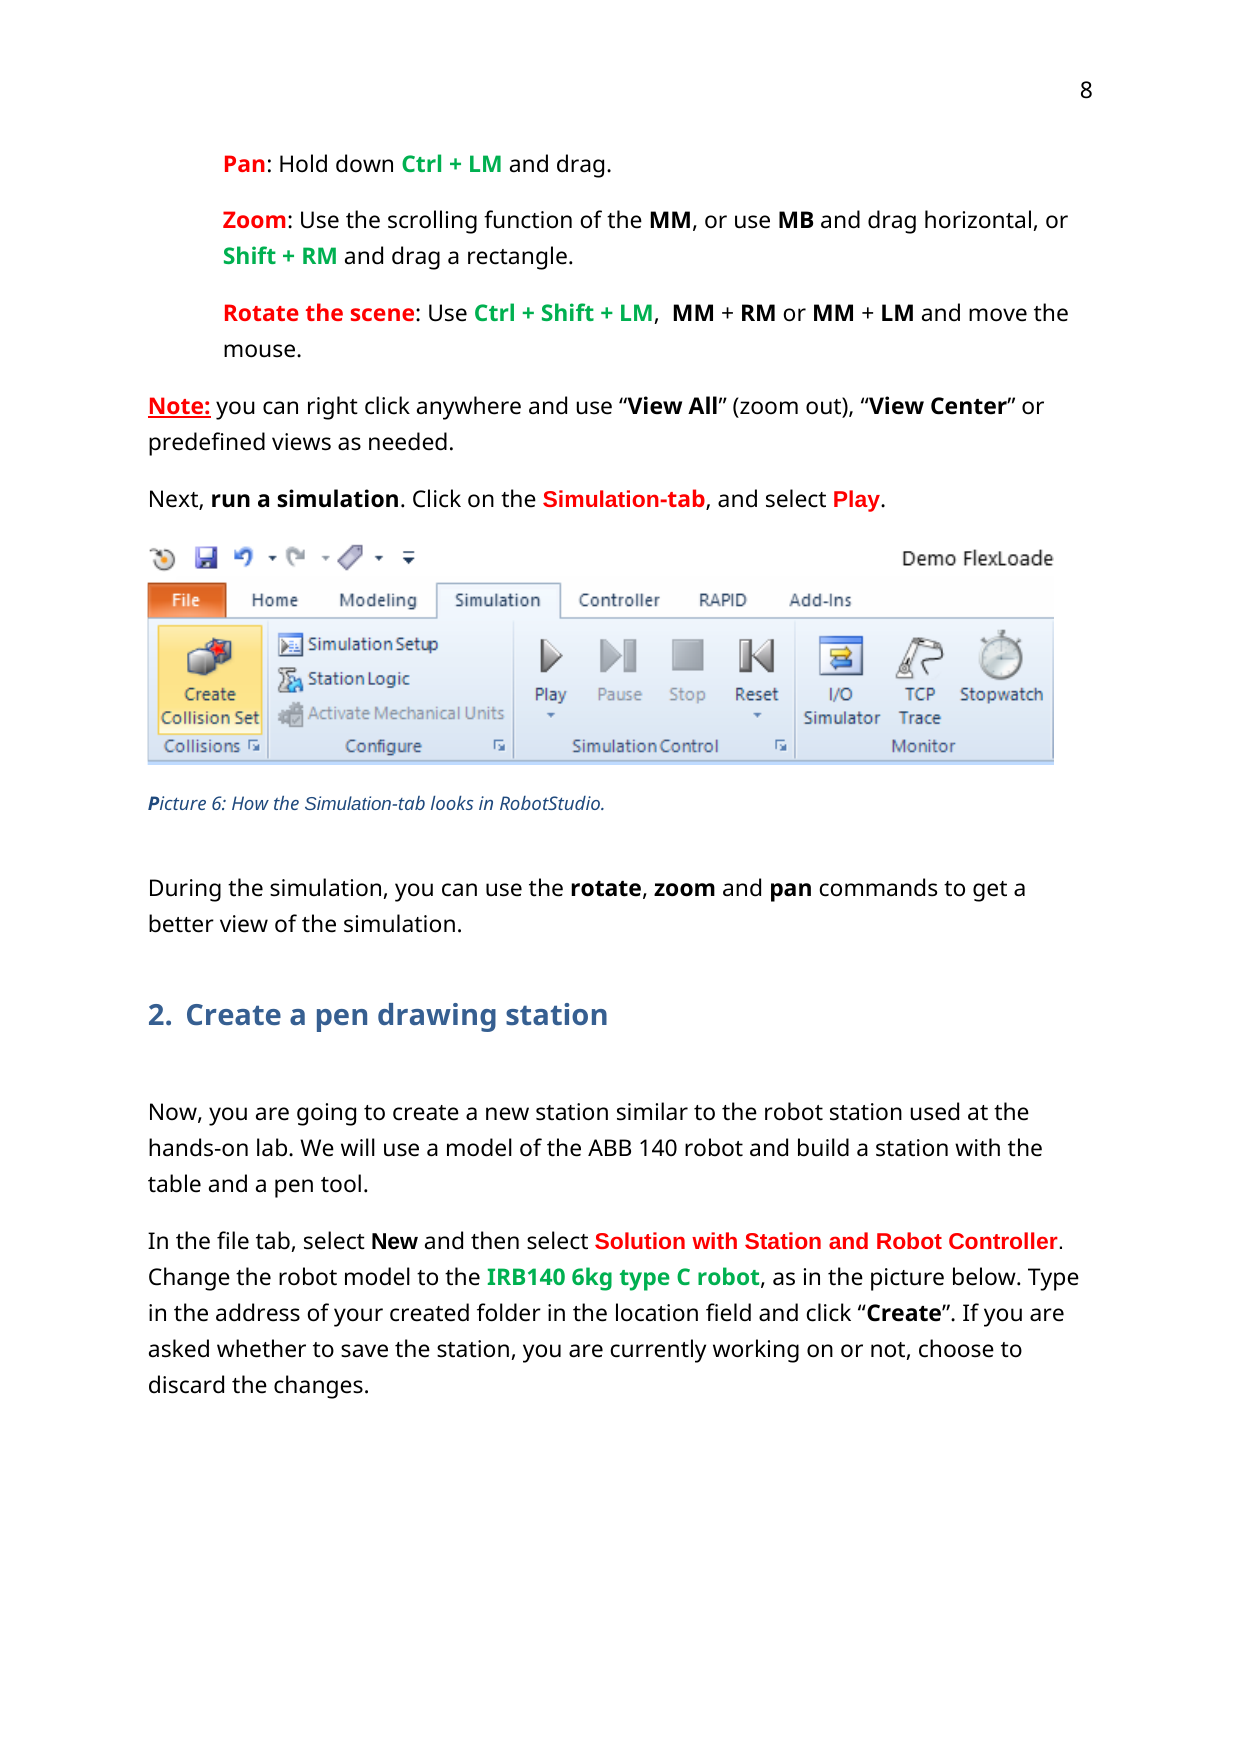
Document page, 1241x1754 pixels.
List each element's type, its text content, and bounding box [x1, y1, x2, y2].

text Rotate the scene: Use Ctrl + Shift + LM, MM + RM or MM + LM and move the mouse. [223, 297, 1093, 364]
text Next, run a simulation. Click on the Simulation-tab, and select Play. [148, 482, 1093, 514]
text In the file tab, select New and then select Solution with Station and Robot Controller. Change the robot model to the IRB140 6kg type C robot, as in the picture below. Type in the address of your created folder in the location field and click “Create”. If you are asked whether to save the station, you are currently working on or not, choose to discard the changes. [148, 1225, 1093, 1400]
text Picture 6: How the Simulation-tab looks in RobotStudio. [148, 790, 1093, 815]
text During the simulation, you can use the rotate, zoom and pan commands to get a better view of the simulation. [148, 836, 1093, 939]
text Now, you are going to create a new station similar to the robot station used at the hands-on lab. We will use a model of the ABB 140 robot and build a station with the table and a pen tool. [148, 1096, 1093, 1199]
text Zoom: Use the scrolling function of the MM, or use MB and drag horizontal, or Shift + RM and drag a rectangle. [223, 204, 1093, 272]
text Note: you can right click anywhere and use “View All” (zoom out), “View Center” or predefined views as needed. [148, 390, 1093, 457]
picture [147, 539, 1054, 765]
subtitle Create a pen drawing station [148, 994, 1093, 1034]
text Pan: Hold down Ctrl + LM and drag. [148, 148, 1093, 179]
